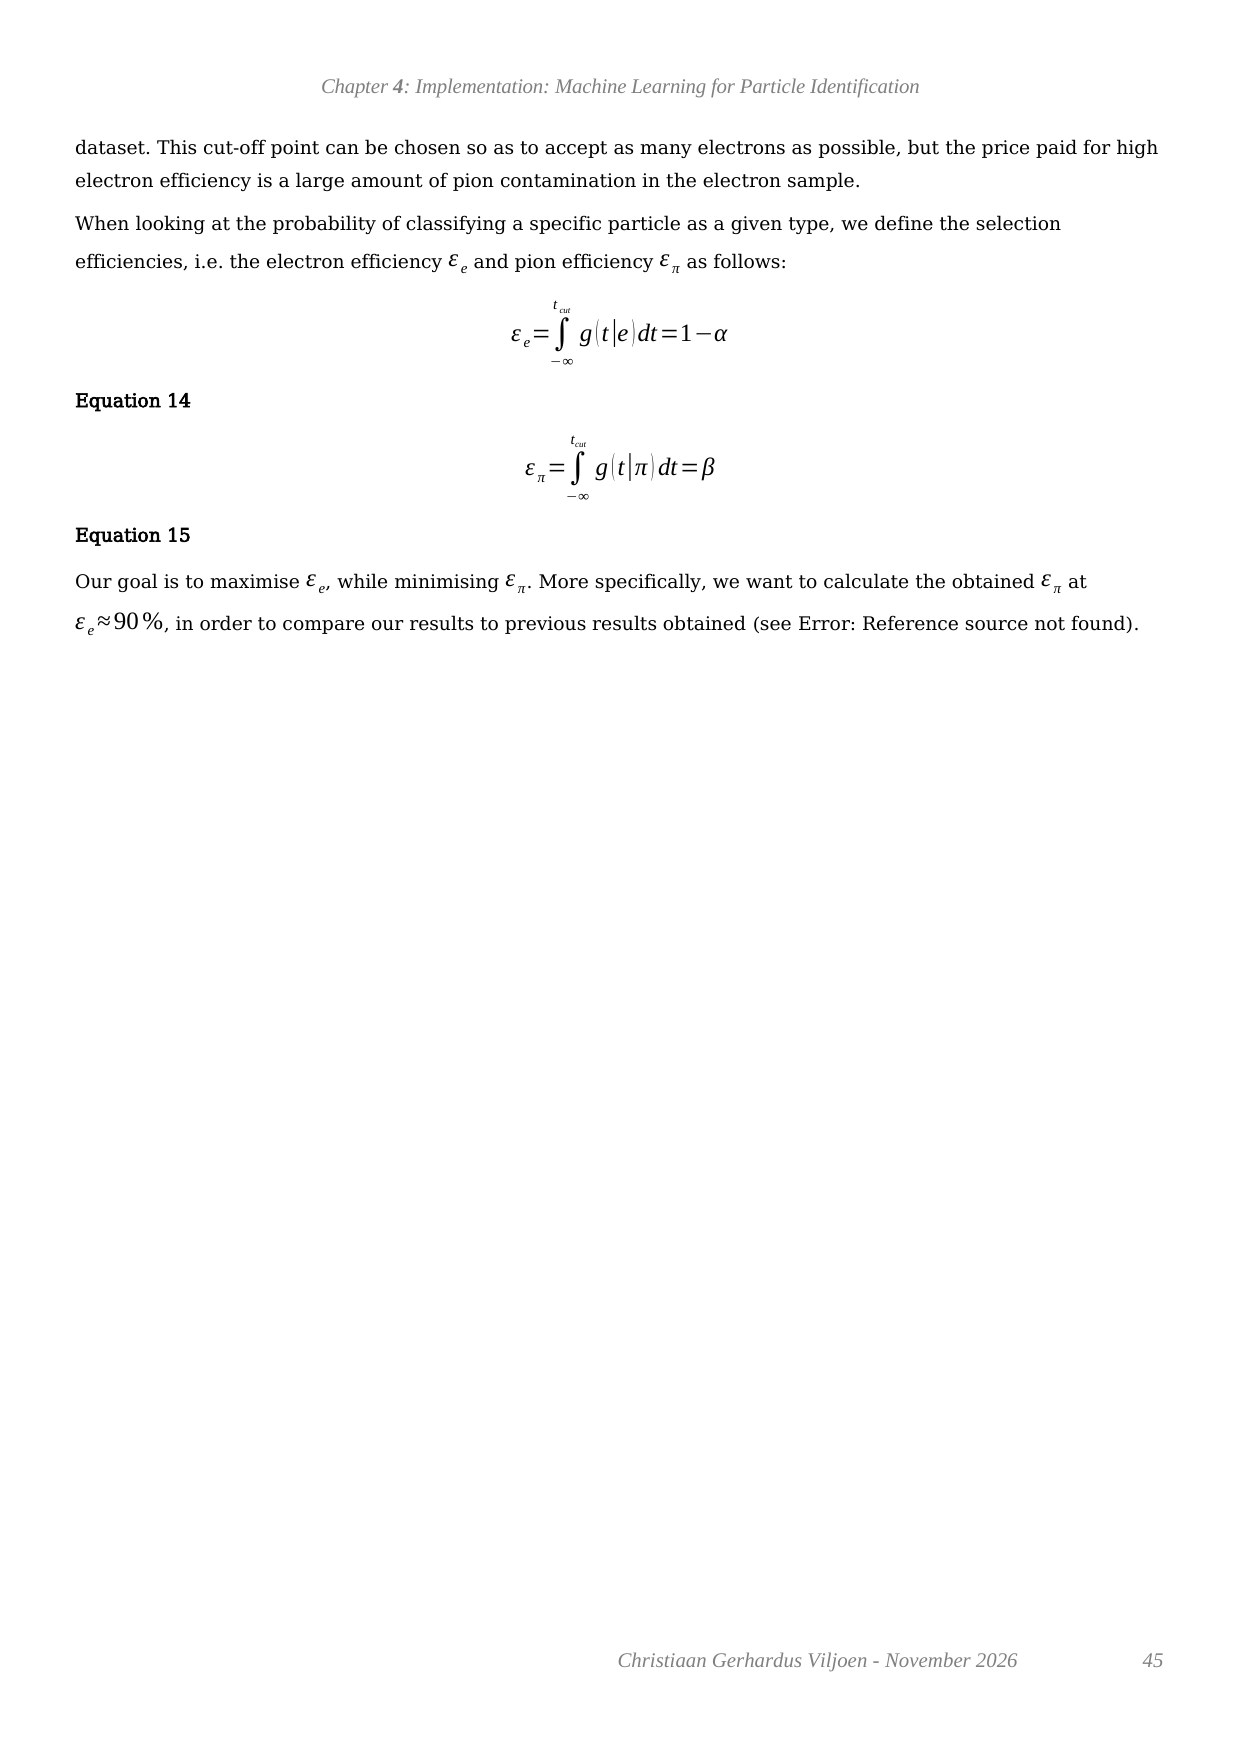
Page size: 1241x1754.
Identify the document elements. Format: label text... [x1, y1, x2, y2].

text When looking at the probability of classifying a specific particle as a given type, we define the selection efficiencies, i.e. the electron efficiency and pion efficiency as follows: [75, 211, 1165, 276]
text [75, 135, 1165, 192]
text Equation 15 [75, 523, 1165, 546]
text Equation 14 [75, 388, 1165, 411]
